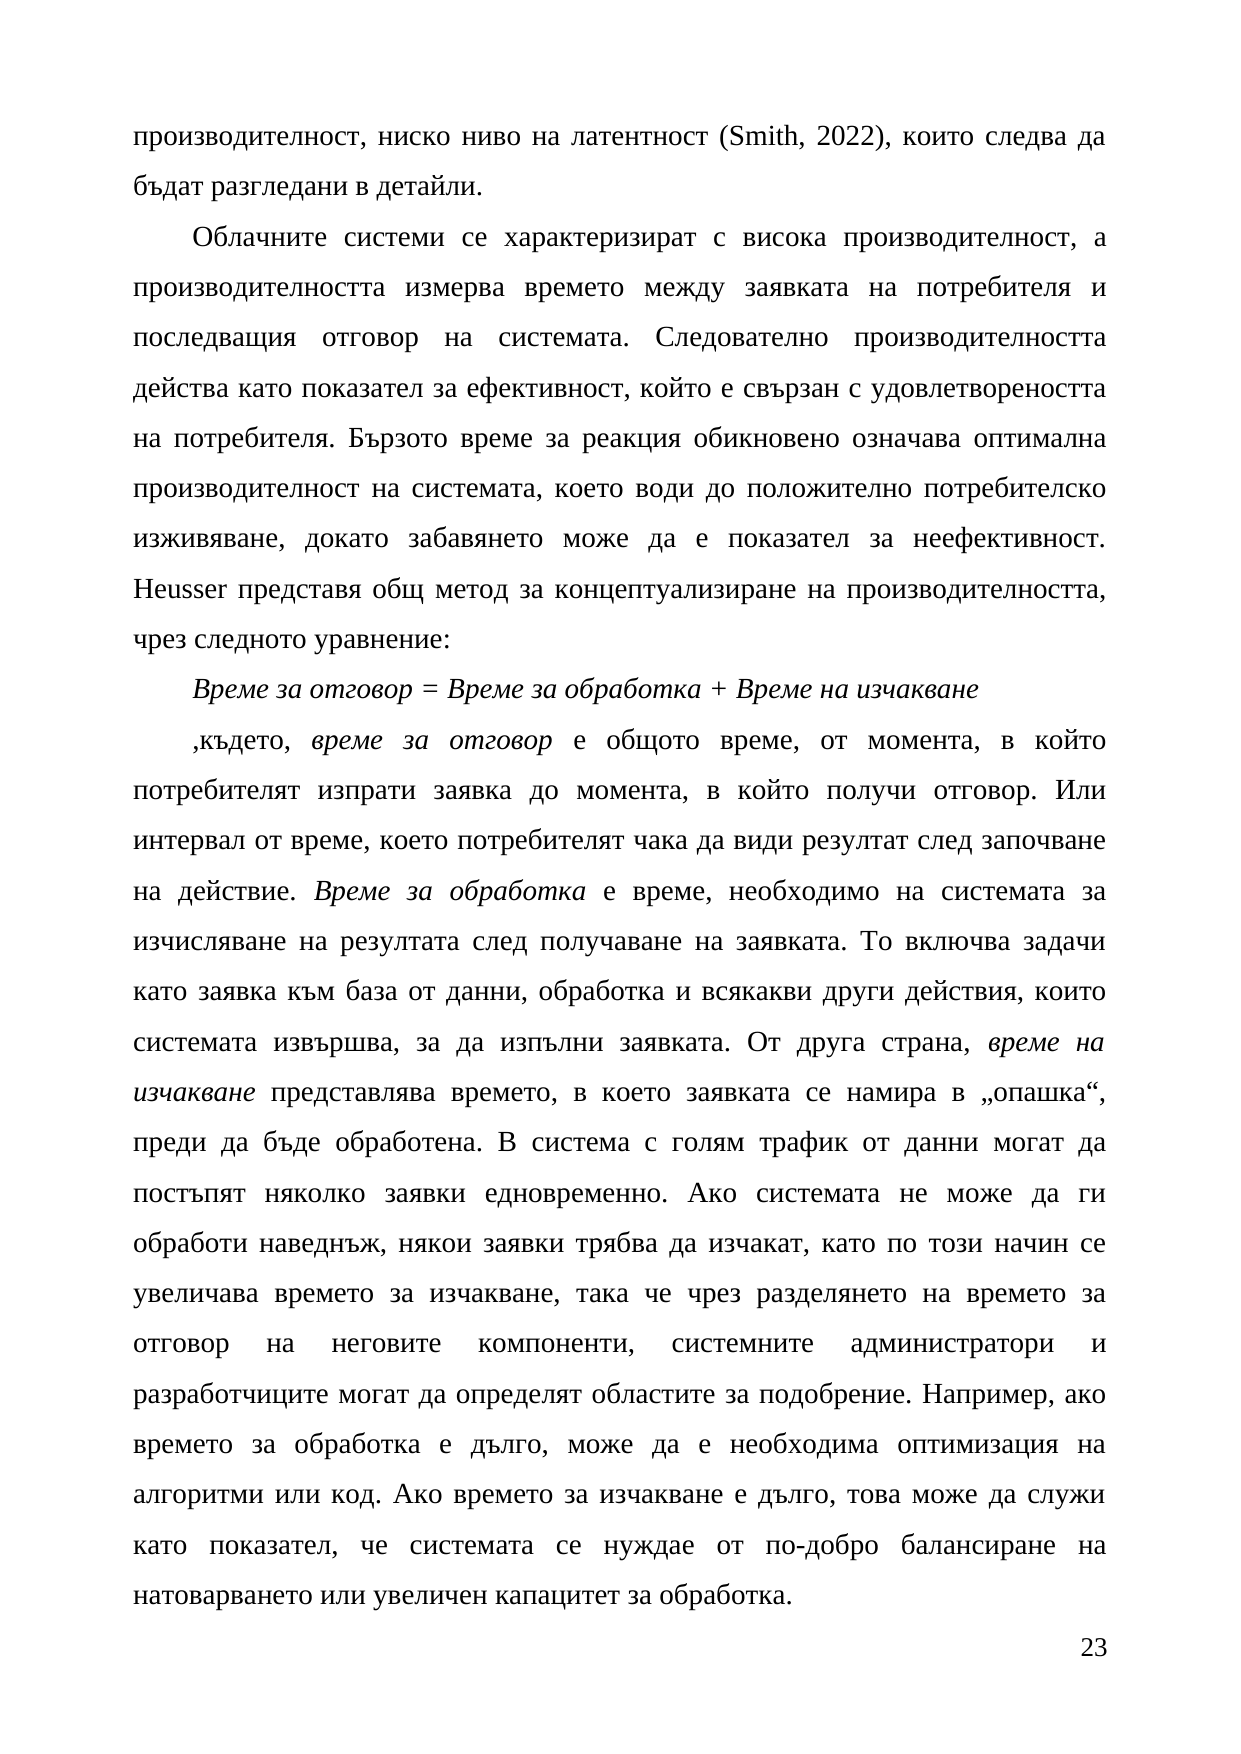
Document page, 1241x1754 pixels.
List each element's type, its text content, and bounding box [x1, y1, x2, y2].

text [133, 118, 1107, 202]
text Облачните системи се характеризират с висока производителност, а производителността измерва времето между заявката на потребителя и последващия отговор на системата. Следователно производителността действа като показател за ефективност, който е свързан с удовлетвореността на потребителя. Бързото време за реакция обикновено означава оптимална производителност на системата, което води до положително потребителско изживяване, докато забавянето може да е показател за неефективност. Heusser представя общ метод за концептуализиране на производителността, чрез следното уравнение: [133, 219, 1107, 655]
text Време за отговор = Време за обработка + Време на изчакване [133, 672, 1107, 705]
text ,където, време за отговор е общото време, от момента, в който потребителят изпрати заявка до момента, в който получи отговор. Или интервал от време, което потребителят чака да види резултат след започване на действие. Време за обработка е време, необходимо на системата за изчисляване на резултата след получаване на заявката. То включва задачи като заявка към база от данни, обработка и всякакви други действия, които системата извършва, за да изпълни заявката. От друга страна, време на изчакване представлява времето, в което заявката се намира в „опашка“, преди да бъде обработена. В система с голям трафик от данни могат да постъпят няколко заявки едновременно. Ако системата не може да ги обработи наведнъж, някои заявки трябва да изчакат, като по този начин се увеличава времето за изчакване, така че чрез разделянето на времето за отговор на неговите компоненти, системните администратори и разработчиците могат да определят областите за подобрение. Например, ако времето за обработка е дълго, може да е необходима оптимизация на алгоритми или код. Ако времето за изчакване е дълго, това може да служи като показател, че системата се нуждае от по-добро балансиране на натоварването или увеличен капацитет за обработка. [133, 722, 1107, 1611]
